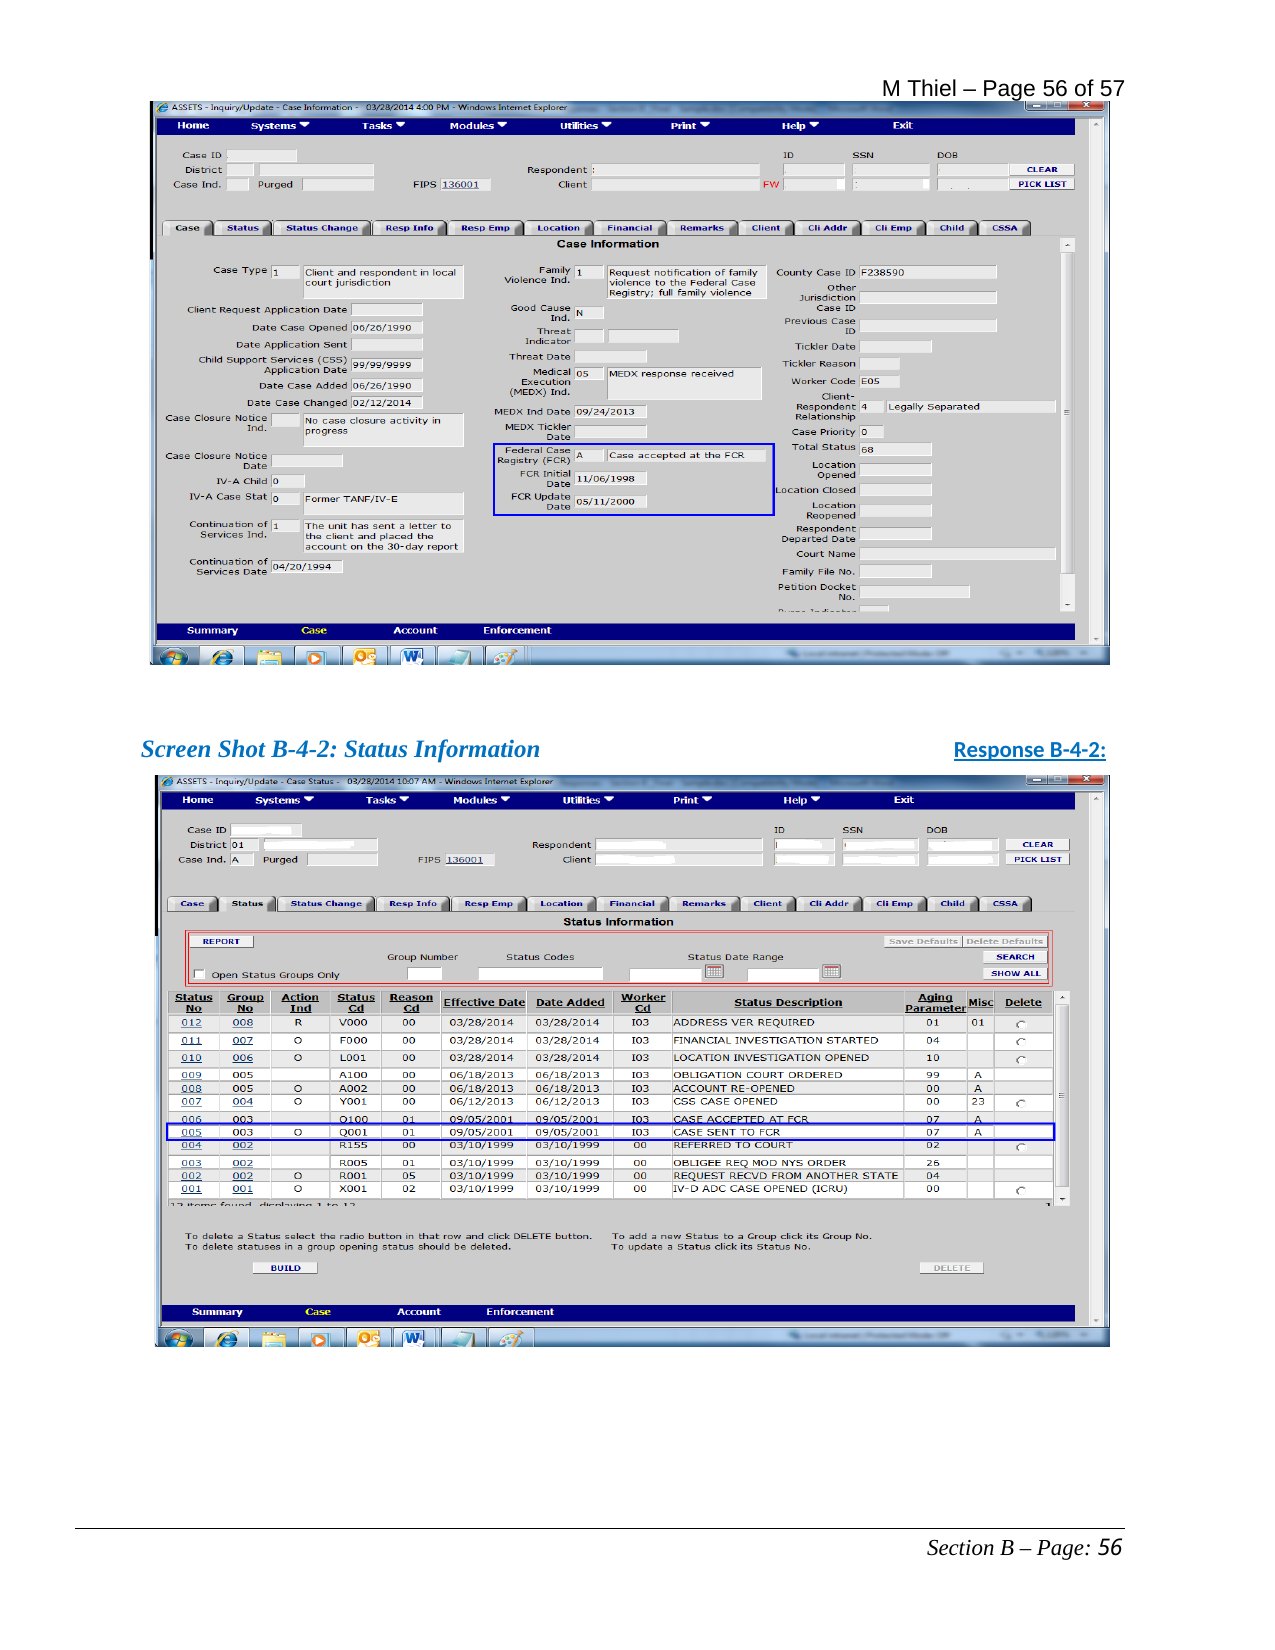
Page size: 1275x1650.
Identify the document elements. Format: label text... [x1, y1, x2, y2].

picture [149, 101, 1111, 668]
picture [154, 775, 1111, 1350]
subtitle Screen Shot B-4-2: Status Information Response B-4-2: [141, 734, 1125, 763]
